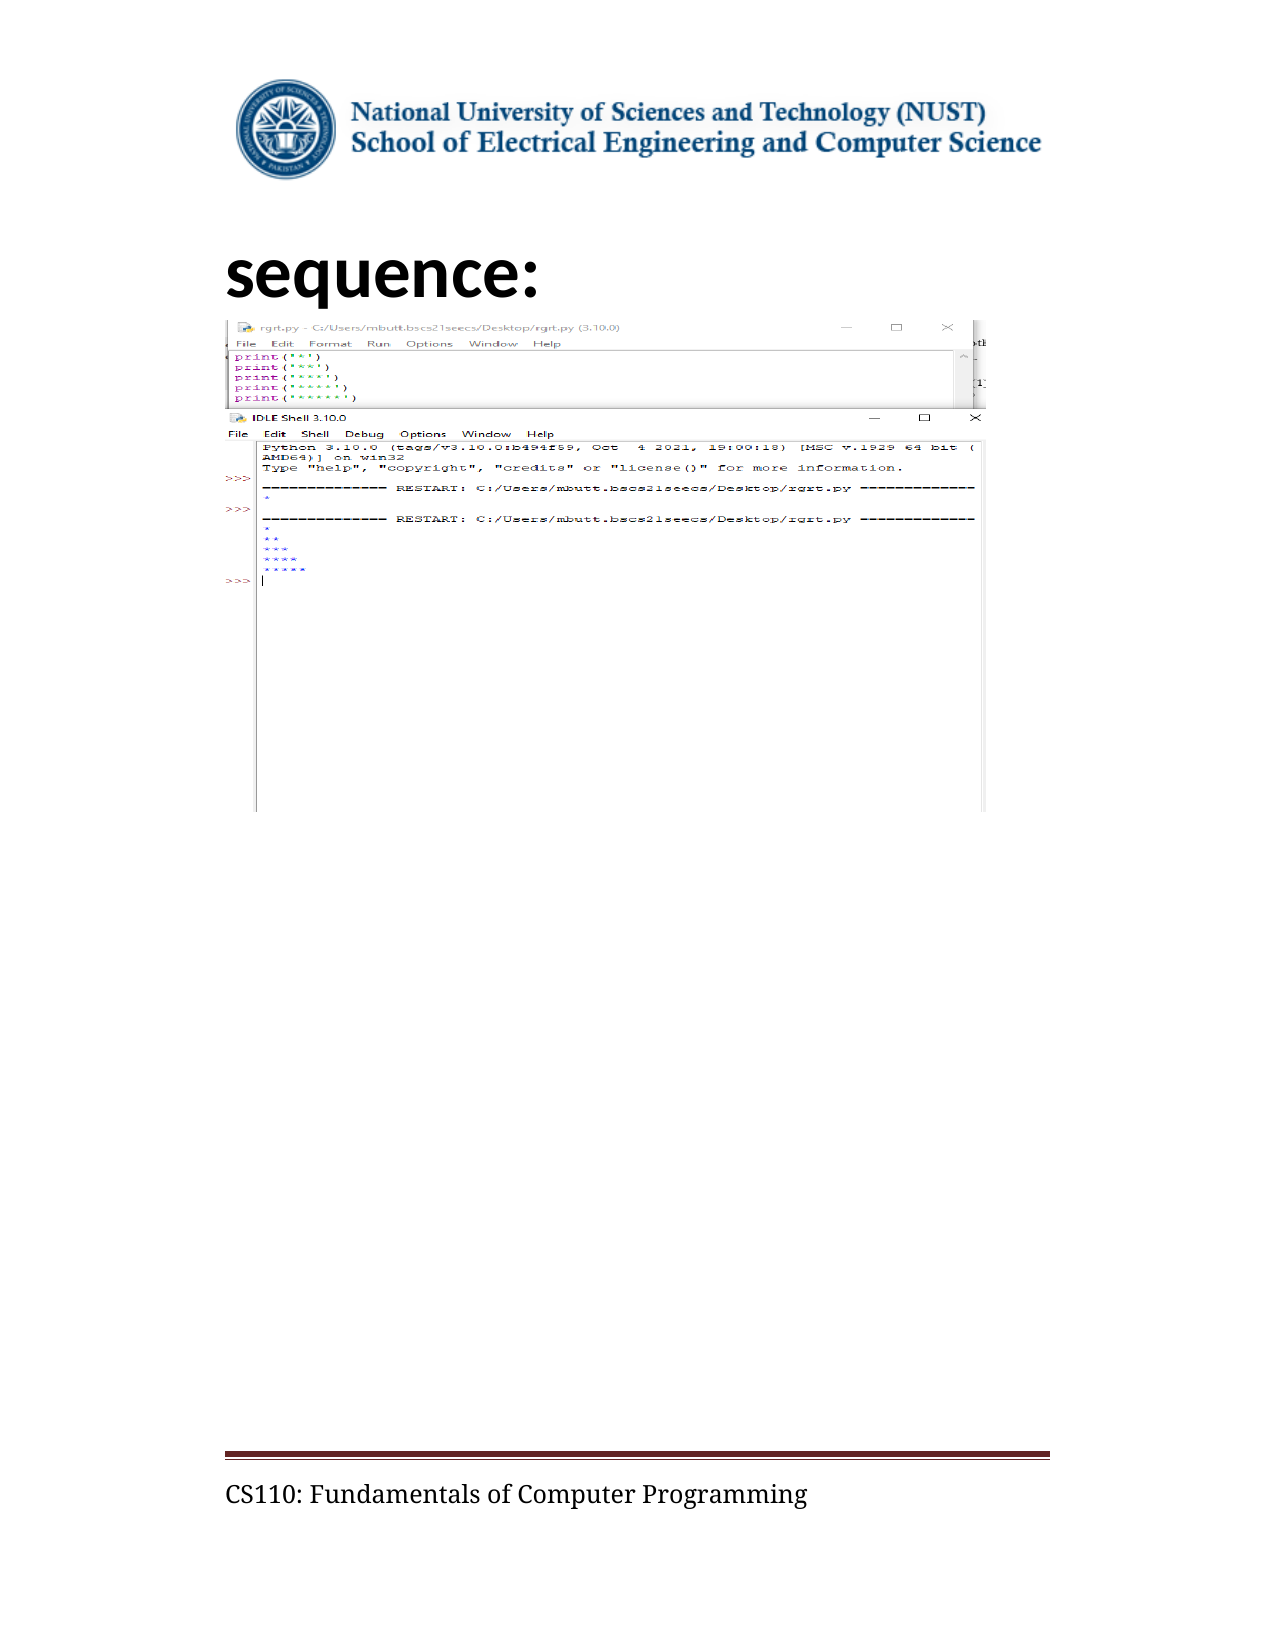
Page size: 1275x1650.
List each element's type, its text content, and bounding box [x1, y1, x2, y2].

picture [225, 75, 1053, 189]
picture [225, 320, 986, 812]
